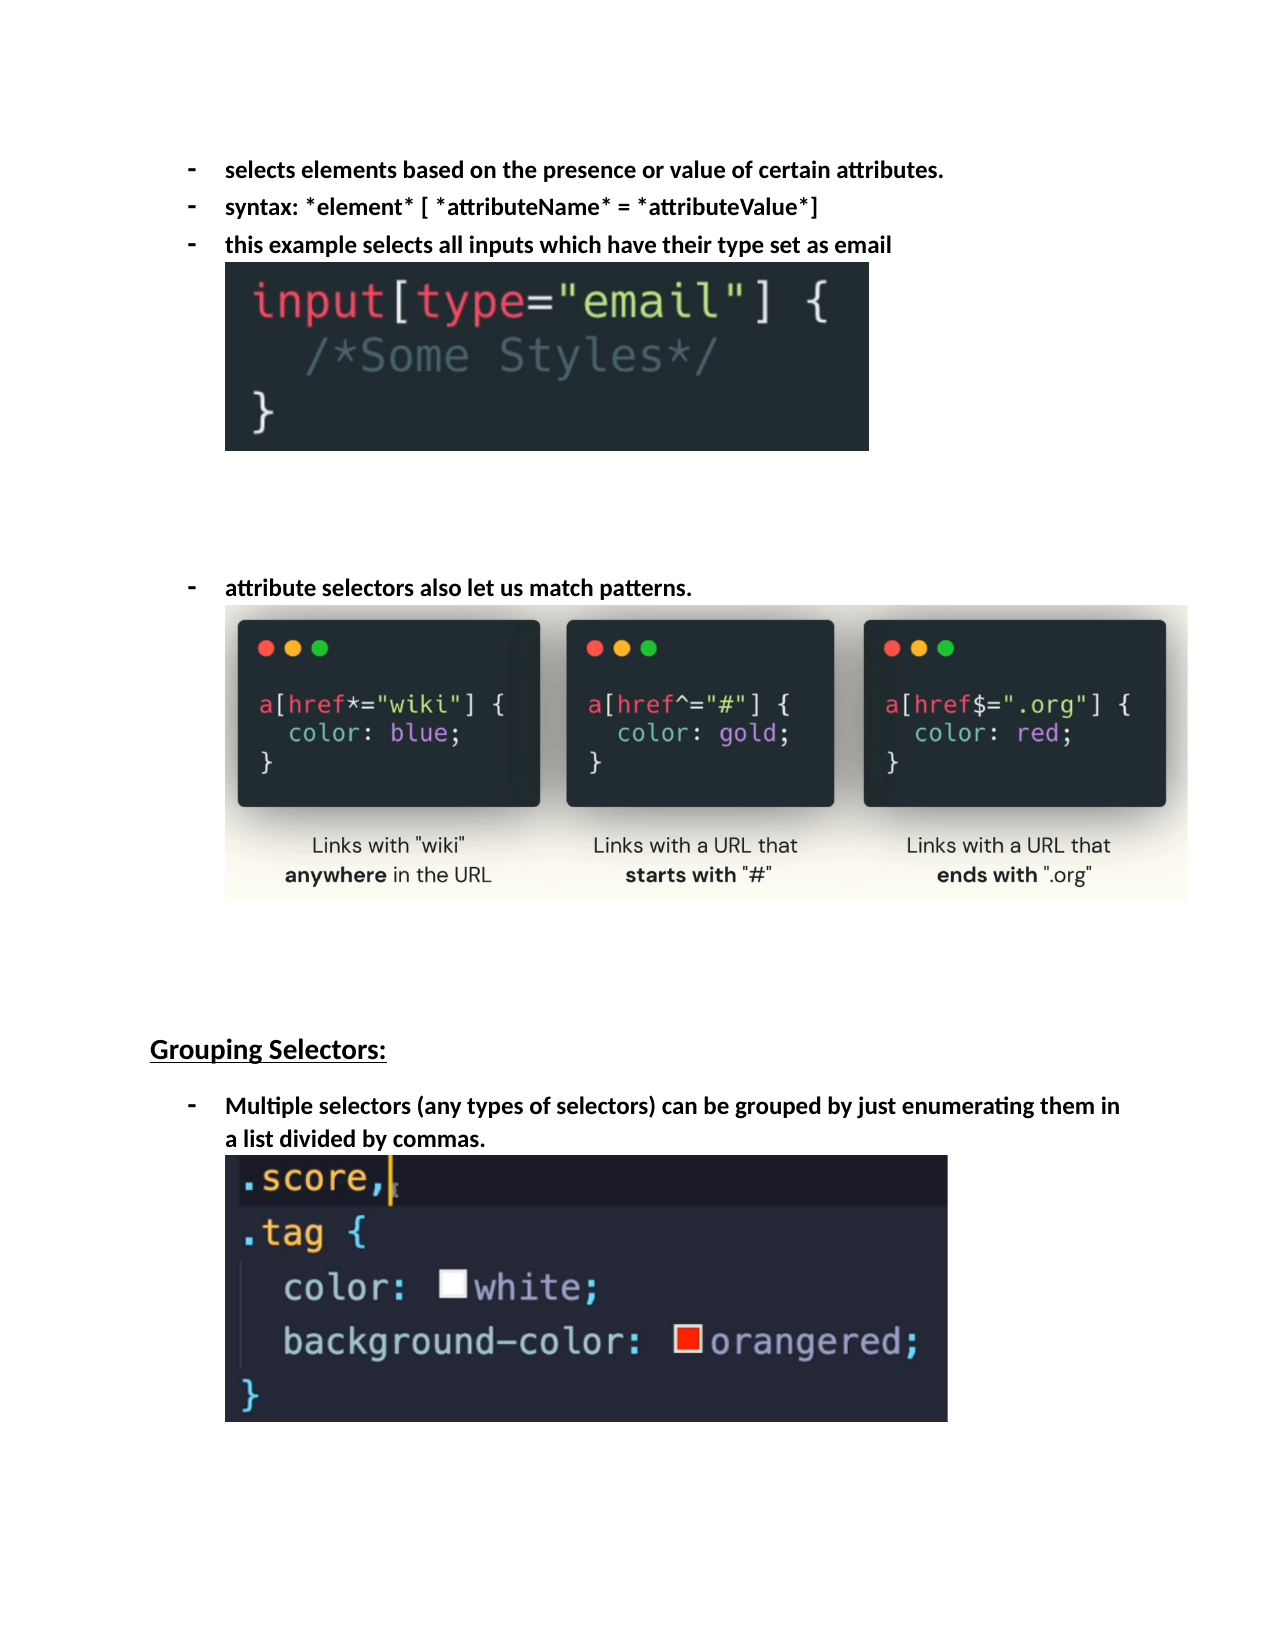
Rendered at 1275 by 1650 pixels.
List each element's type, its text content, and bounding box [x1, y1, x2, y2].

picture [225, 605, 1188, 902]
text Grouping Selectors: [150, 1031, 1125, 1067]
picture [225, 262, 869, 451]
list attribute selectors also let us match patterns. [187, 568, 1125, 604]
list Multiple selectors (any types of selectors) can be grouped by just enumerating them in a list divided by commas. [187, 1086, 1125, 1154]
list this example selects all inputs which have their type set as email [187, 225, 1125, 260]
list selects elements based on the presence or value of certain attributes. [187, 150, 1125, 186]
list syntax: *element* [ *attributeName* = *attributeValue*] [187, 187, 1125, 223]
picture [225, 1155, 948, 1422]
